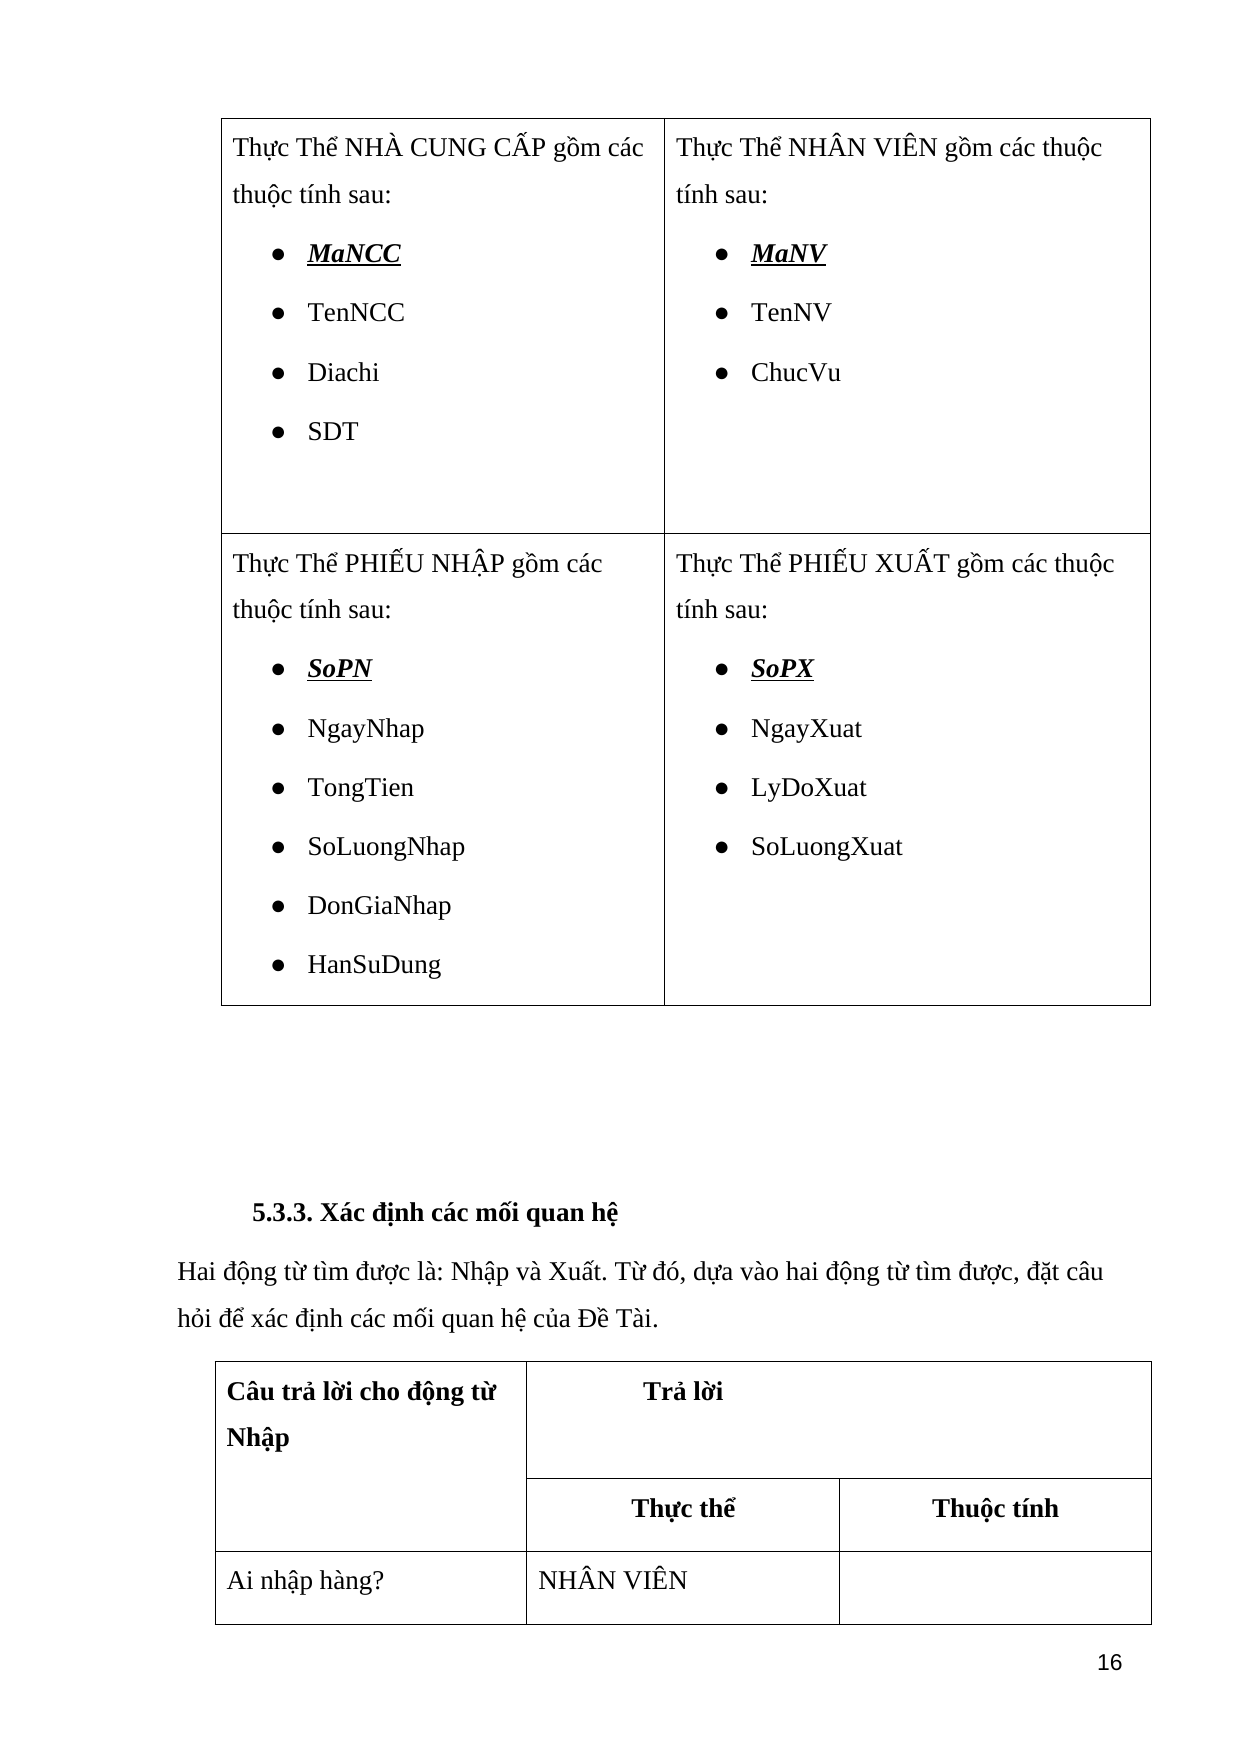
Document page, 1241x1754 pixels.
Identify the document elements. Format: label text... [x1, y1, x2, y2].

table_cell Thực Thể PHIẾU XUẤT gồm các thuộc tính sau: SoPX NgayXuat LyDoXuat SoLuongXuat [665, 534, 1150, 1005]
table_header Câu trả lời cho động từ Nhập [216, 1362, 526, 1478]
table_cell Thực Thể NHÀ CUNG CẤP gồm các thuộc tính sau: MaNCC TenNCC Diachi SDT [222, 119, 664, 533]
table_cell [840, 1552, 1151, 1624]
table_cell Thuộc tính [840, 1479, 1151, 1551]
table_header [839, 1362, 1151, 1478]
table_header Trả lời [527, 1362, 839, 1478]
table_cell Ai nhập hàng? [216, 1552, 526, 1624]
table_cell [216, 1478, 526, 1551]
text Hai động từ tìm được là: Nhập và Xuất. Từ đó, dựa vào hai động từ tìm được, đặt câu hỏi để xác định các mối quan hệ của Đề Tài. [177, 1255, 1122, 1333]
table_cell NHÂN VIÊN [527, 1552, 839, 1624]
subtitle 5.3.3. Xác định các mối quan hệ [252, 1196, 1122, 1227]
table_cell Thực Thể NHÂN VIÊN gồm các thuộc tính sau: MaNV TenNV ChucVu [665, 119, 1150, 533]
table_cell Thực thể [527, 1479, 839, 1551]
table_cell Thực Thể PHIẾU NHẬP gồm các thuộc tính sau: SoPN NgayNhap TongTien SoLuongNhap DonGiaNhap HanSuDung [222, 534, 664, 1005]
